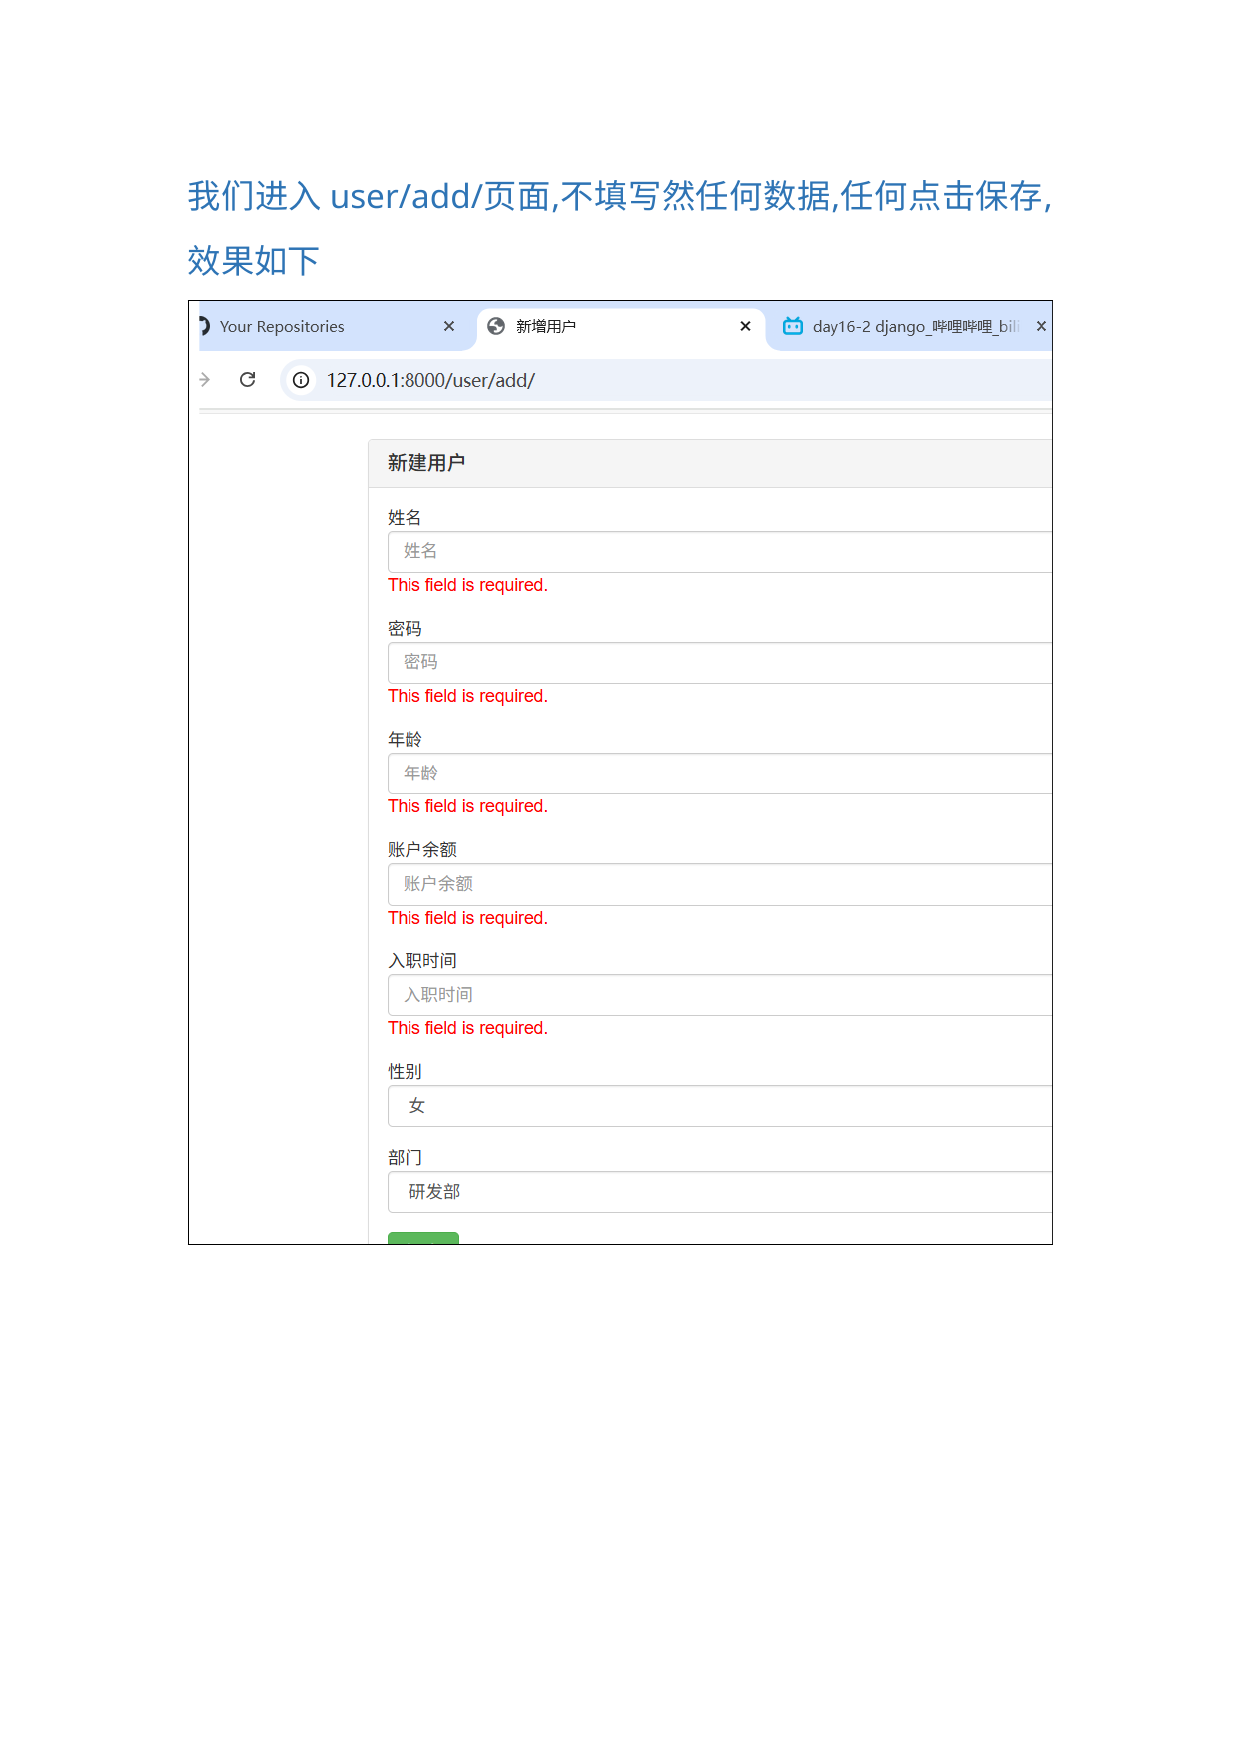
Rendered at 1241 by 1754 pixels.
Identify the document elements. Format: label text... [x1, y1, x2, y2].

picture [199, 301, 1053, 1244]
subtitle 我们进入user/add/页面,不填写然任何数据,任何点击保存,效果如下 [187, 162, 1053, 292]
table_header [189, 301, 199, 1244]
